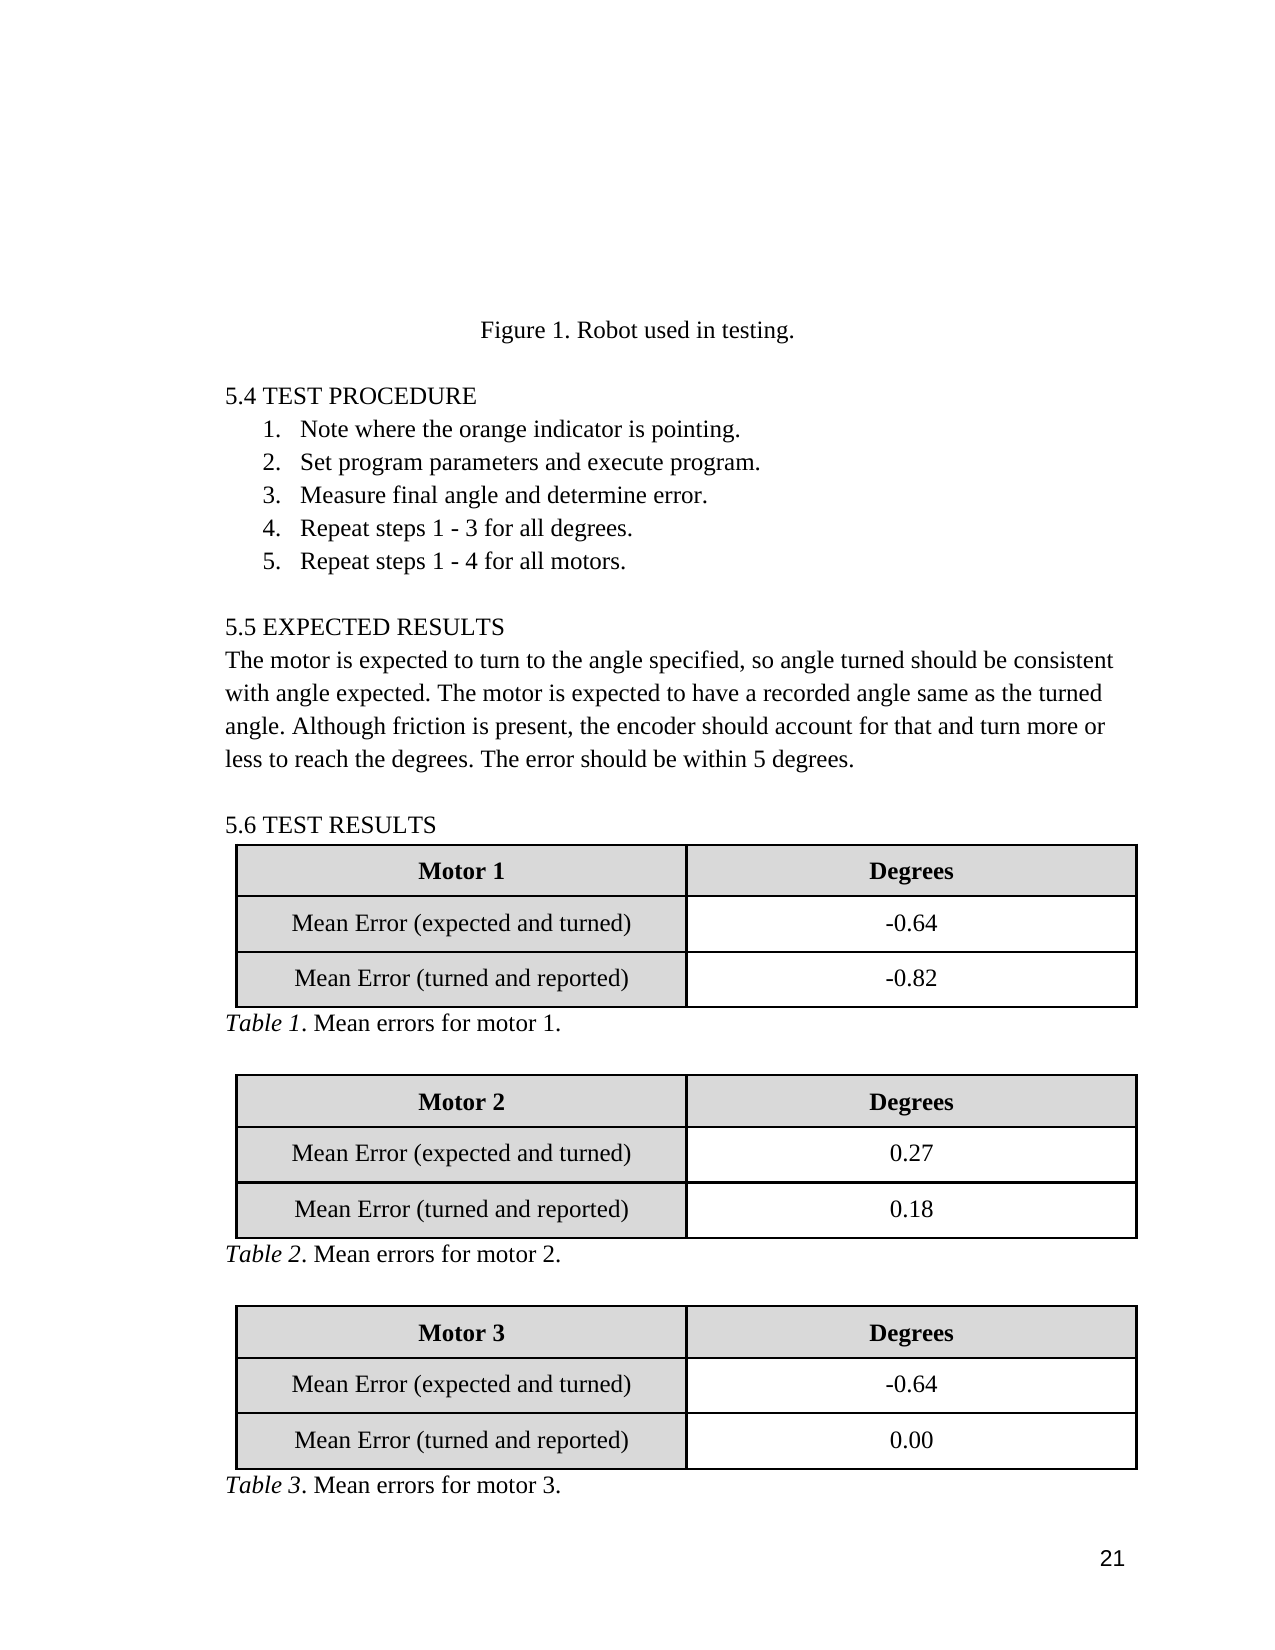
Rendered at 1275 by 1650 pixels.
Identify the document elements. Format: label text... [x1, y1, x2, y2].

table_header Motor 1 [238, 846, 685, 895]
list Repeat steps 1 - 3 for all degrees. [262, 513, 1125, 542]
table_cell Mean Error (expected and turned) [238, 1359, 685, 1412]
table_header Degrees [688, 1076, 1135, 1126]
text 5.5 EXPECTED RESULTS [225, 612, 1125, 641]
text Table 1. Mean errors for motor 1. [225, 1008, 1125, 1037]
text 5.6 TEST RESULTS [225, 810, 1125, 839]
list Note where the orange indicator is pointing. [262, 414, 1125, 443]
table_cell 0.18 [688, 1184, 1135, 1237]
table_cell 0.27 [688, 1128, 1135, 1181]
table_cell Mean Error (expected and turned) [238, 897, 685, 951]
table_cell Mean Error (turned and reported) [238, 1414, 685, 1468]
table_header Motor 3 [238, 1307, 685, 1357]
table_header Degrees [688, 1307, 1135, 1357]
text The motor is expected to turn to the angle specified, so angle turned should be consistent with angle expected. The motor is expected to have a recorded angle same as the turned angle. Although friction is present, the encoder should account for that and turn more or less to reach the degrees. The error should be within 5 degrees. [225, 645, 1125, 773]
table_cell Mean Error (expected and turned) [238, 1128, 685, 1181]
table_cell -0.82 [688, 953, 1135, 1006]
text Table 3. Mean errors for motor 3. [225, 1470, 1125, 1499]
table_cell -0.64 [688, 897, 1135, 951]
table_cell -0.64 [688, 1359, 1135, 1412]
table_cell Mean Error (turned and reported) [238, 953, 685, 1006]
table_header Motor 2 [238, 1076, 685, 1126]
list Measure final angle and determine error. [262, 480, 1125, 509]
list Set program parameters and execute program. [262, 447, 1125, 476]
list Repeat steps 1 - 4 for all motors. [262, 546, 1125, 575]
table_header Degrees [688, 846, 1135, 895]
text Table 2. Mean errors for motor 2. [225, 1239, 1125, 1268]
text 5.4 TEST PROCEDURE [225, 381, 1125, 410]
table_cell Mean Error (turned and reported) [238, 1184, 685, 1237]
text Figure 1. Robot used in testing. [150, 315, 1125, 344]
table_cell 0.00 [688, 1414, 1135, 1468]
